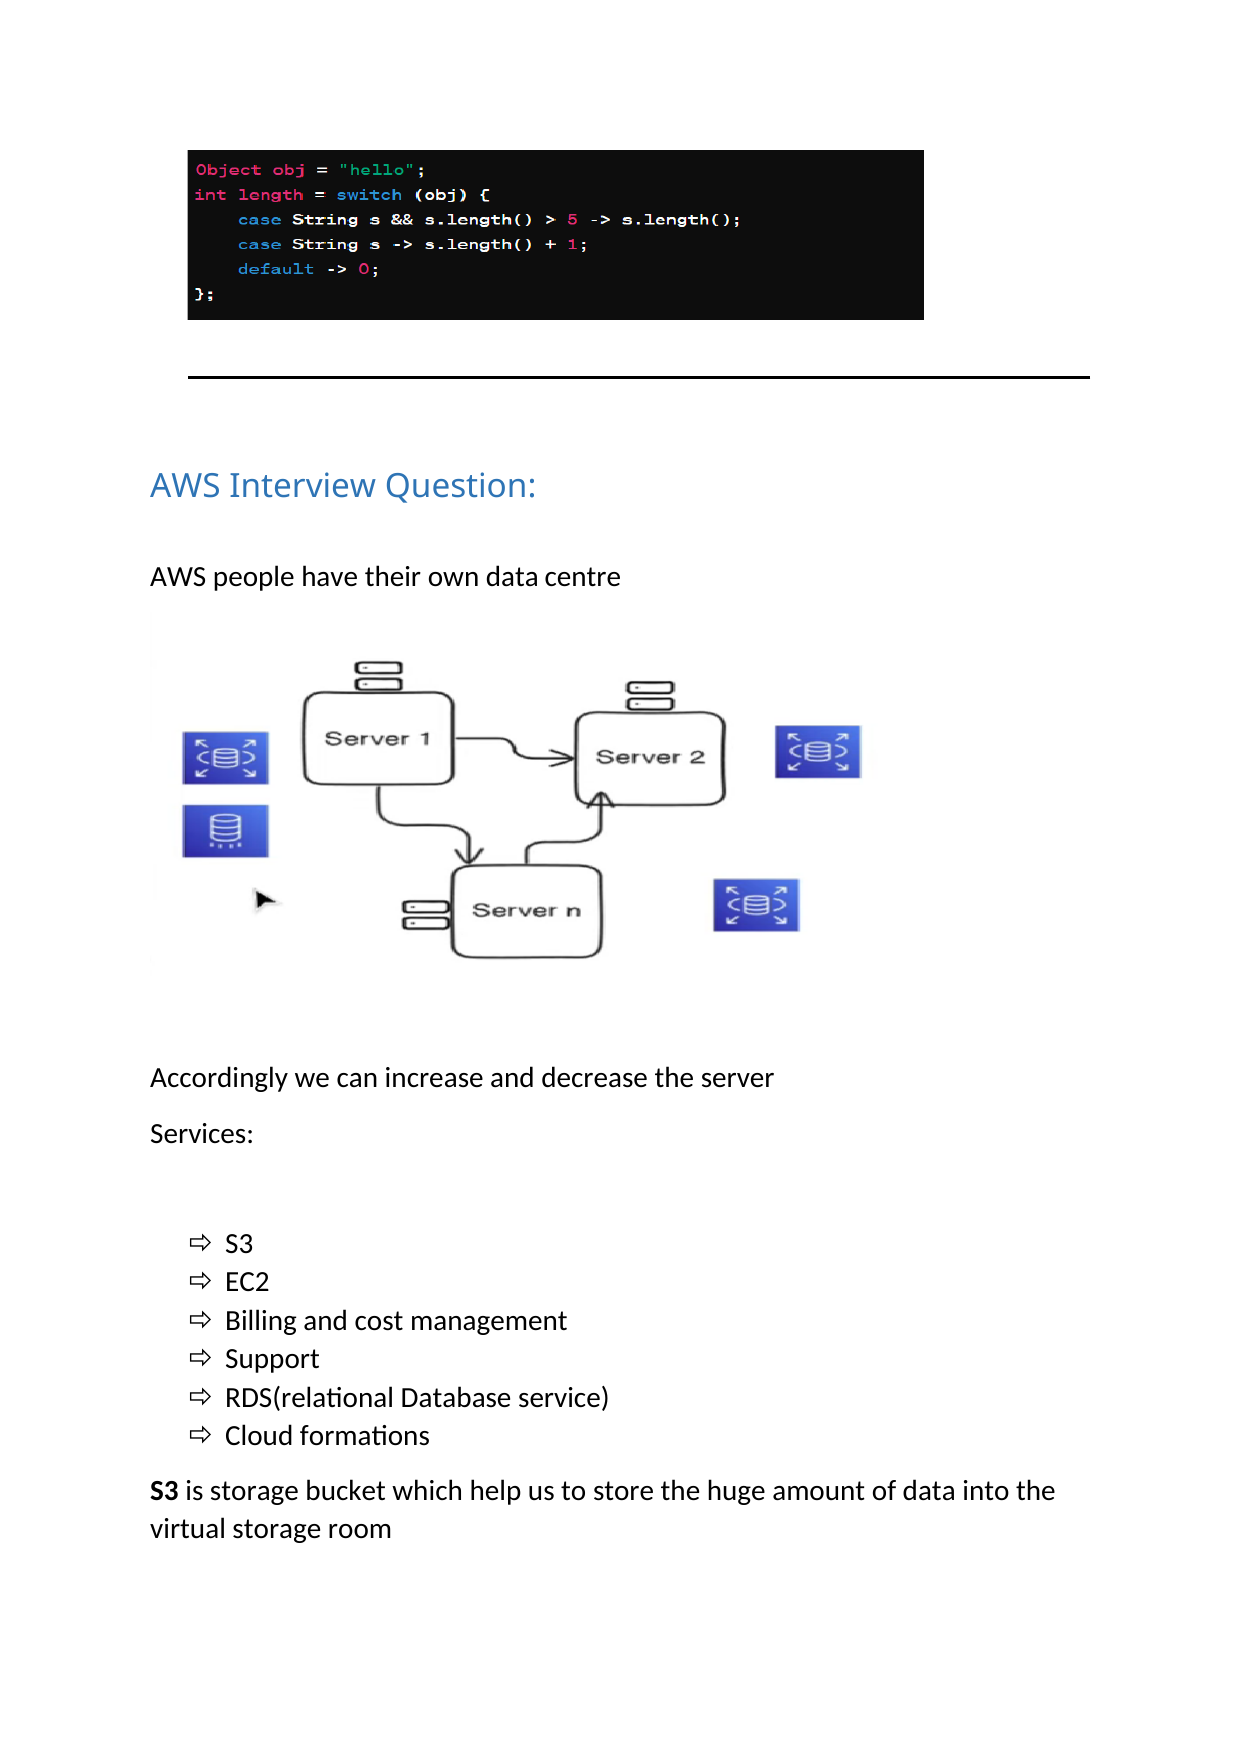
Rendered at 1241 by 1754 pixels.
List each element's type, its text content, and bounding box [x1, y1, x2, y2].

text S3 is storage bucket which help us to store the huge amount of data into the virtual storage room [150, 1472, 1090, 1546]
list S3 [187, 1225, 1090, 1261]
list Cloud formations [187, 1417, 1090, 1453]
list Support [187, 1340, 1090, 1376]
list EC2 [187, 1263, 1090, 1299]
picture [150, 612, 882, 986]
text AWS people have their own data centre [150, 558, 1090, 593]
list RDS(relational Database service) [187, 1379, 1090, 1414]
text Accordingly we can increase and decrease the server [150, 1059, 1090, 1095]
list Billing and cost management [187, 1302, 1090, 1337]
subtitle AWS Interview Question: [150, 462, 1090, 507]
text Services: [150, 1115, 1090, 1150]
picture [187, 150, 924, 320]
